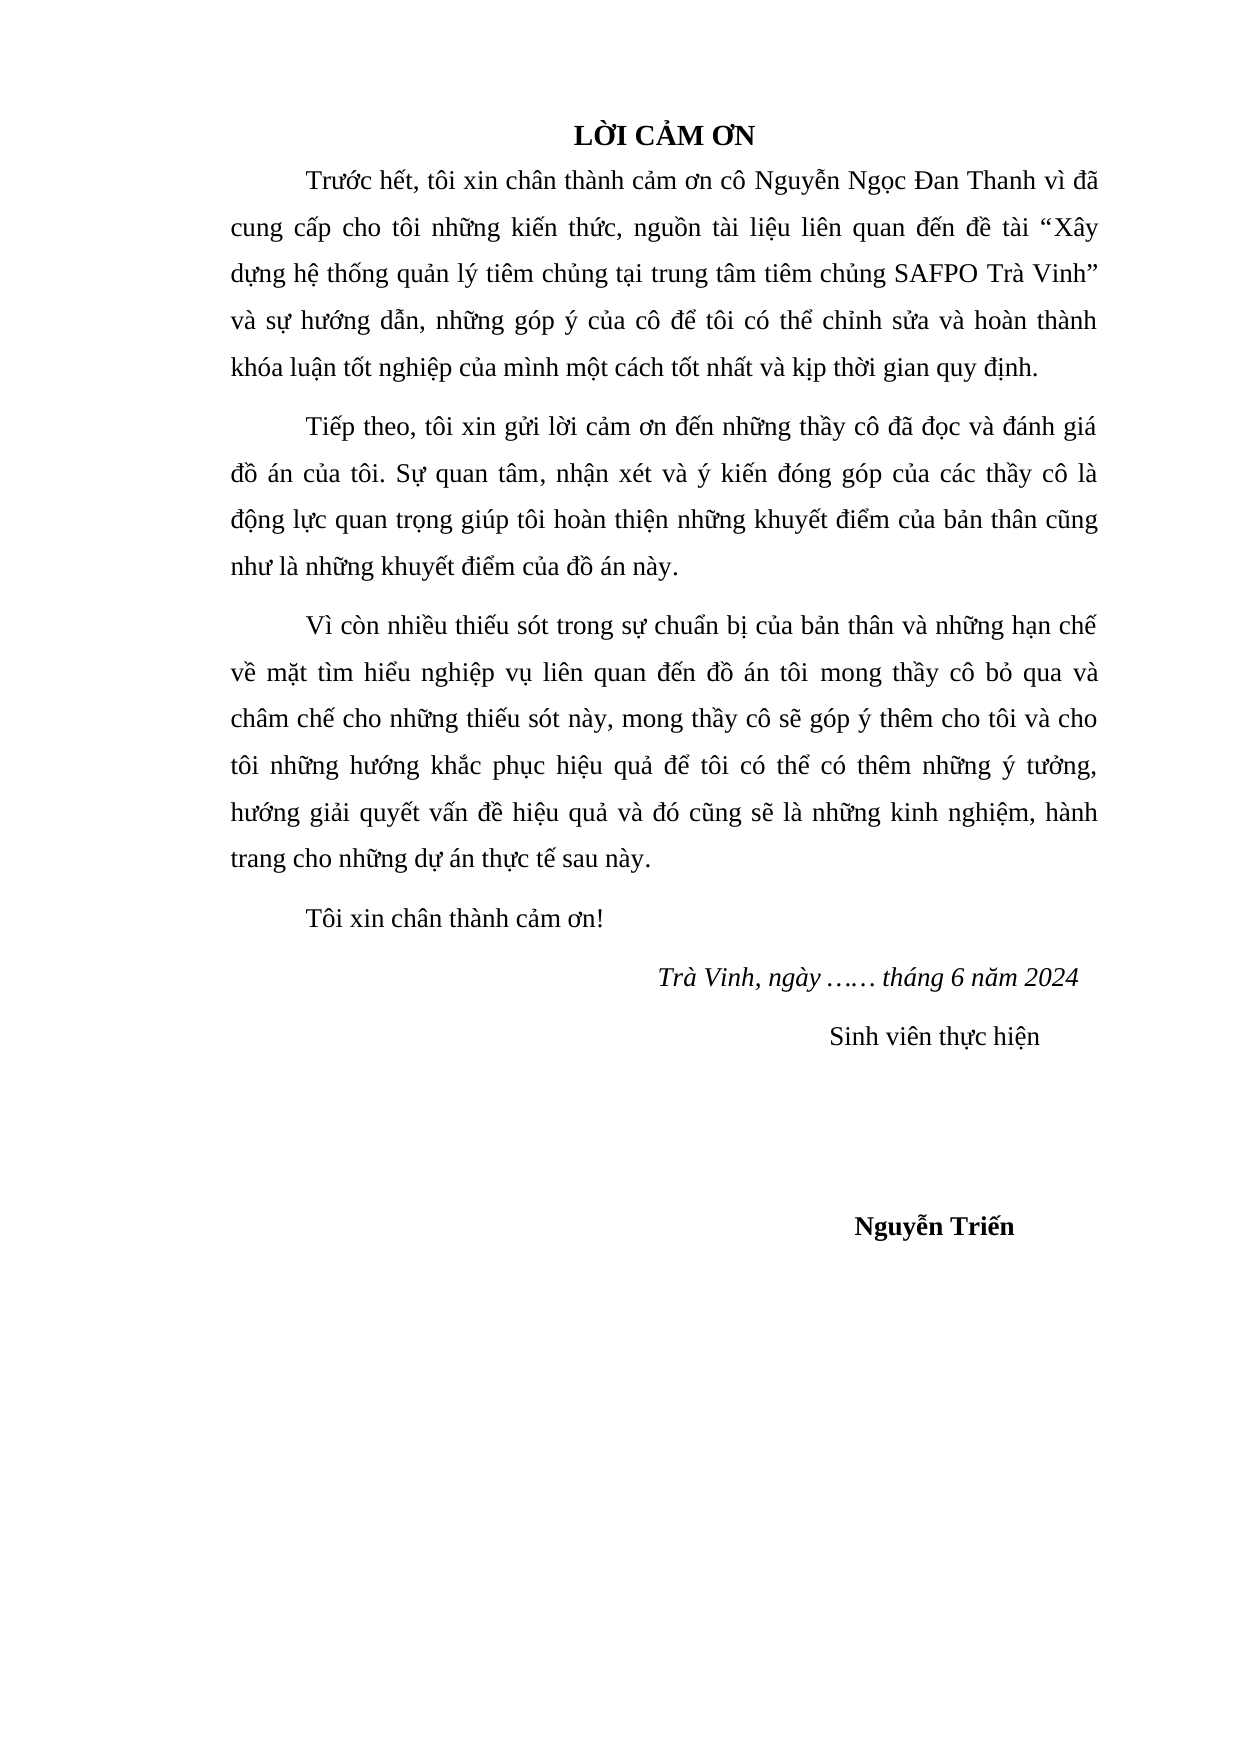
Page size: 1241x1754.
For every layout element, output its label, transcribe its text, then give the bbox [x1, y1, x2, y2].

text Tiếp theo, tôi xin gửi lời cảm ơn đến những thầy cô đã đọc và đánh giá đồ án của tôi. Sự quan tâm, nhận xét và ý kiến đóng góp của các thầy cô là động lực quan trọng giúp tôi hoàn thiện những khuyết điểm của bản thân cũng như là những khuyết điểm của đồ án này. [230, 410, 1098, 581]
text Vì còn nhiều thiếu sót trong sự chuẩn bị của bản thân và những hạn chế về mặt tìm hiểu nghiệp vụ liên quan đến đồ án tôi mong thầy cô bỏ qua và châm chế cho những thiếu sót này, mong thầy cô sẽ góp ý thêm cho tôi và cho tôi những hướng khắc phục hiệu quả để tôi có thể có thêm những ý tưởng, hướng giải quyết vấn đề hiệu quả và đó cũng sẽ là những kinh nghiệm, hành trang cho những dự án thực tế sau này. [230, 609, 1098, 874]
text Nguyễn Triến [713, 1210, 1081, 1241]
text Trà Vinh, ngày …… tháng 6 năm 2024 [207, 961, 1081, 992]
text Trước hết, tôi xin chân thành cảm ơn cô Nguyễn Ngọc Đan Thanh vì đã cung cấp cho tôi những kiến thức, nguồn tài liệu liên quan đến đề tài “Xây dựng hệ thống quản lý tiêm chủng tại trung tâm tiêm chủng SAFPO Trà Vinh” và sự hướng dẫn, những góp ý của cô để tôi có thể chỉnh sửa và hoàn thành khóa luận tốt nghiệp của mình một cách tốt nhất và kịp thời gian quy định. [230, 164, 1098, 382]
text LỜI CẢM ƠN [207, 118, 1122, 152]
text Tôi xin chân thành cảm ơn! [230, 902, 1098, 933]
text Sinh viên thực hiện [713, 1020, 1081, 1051]
